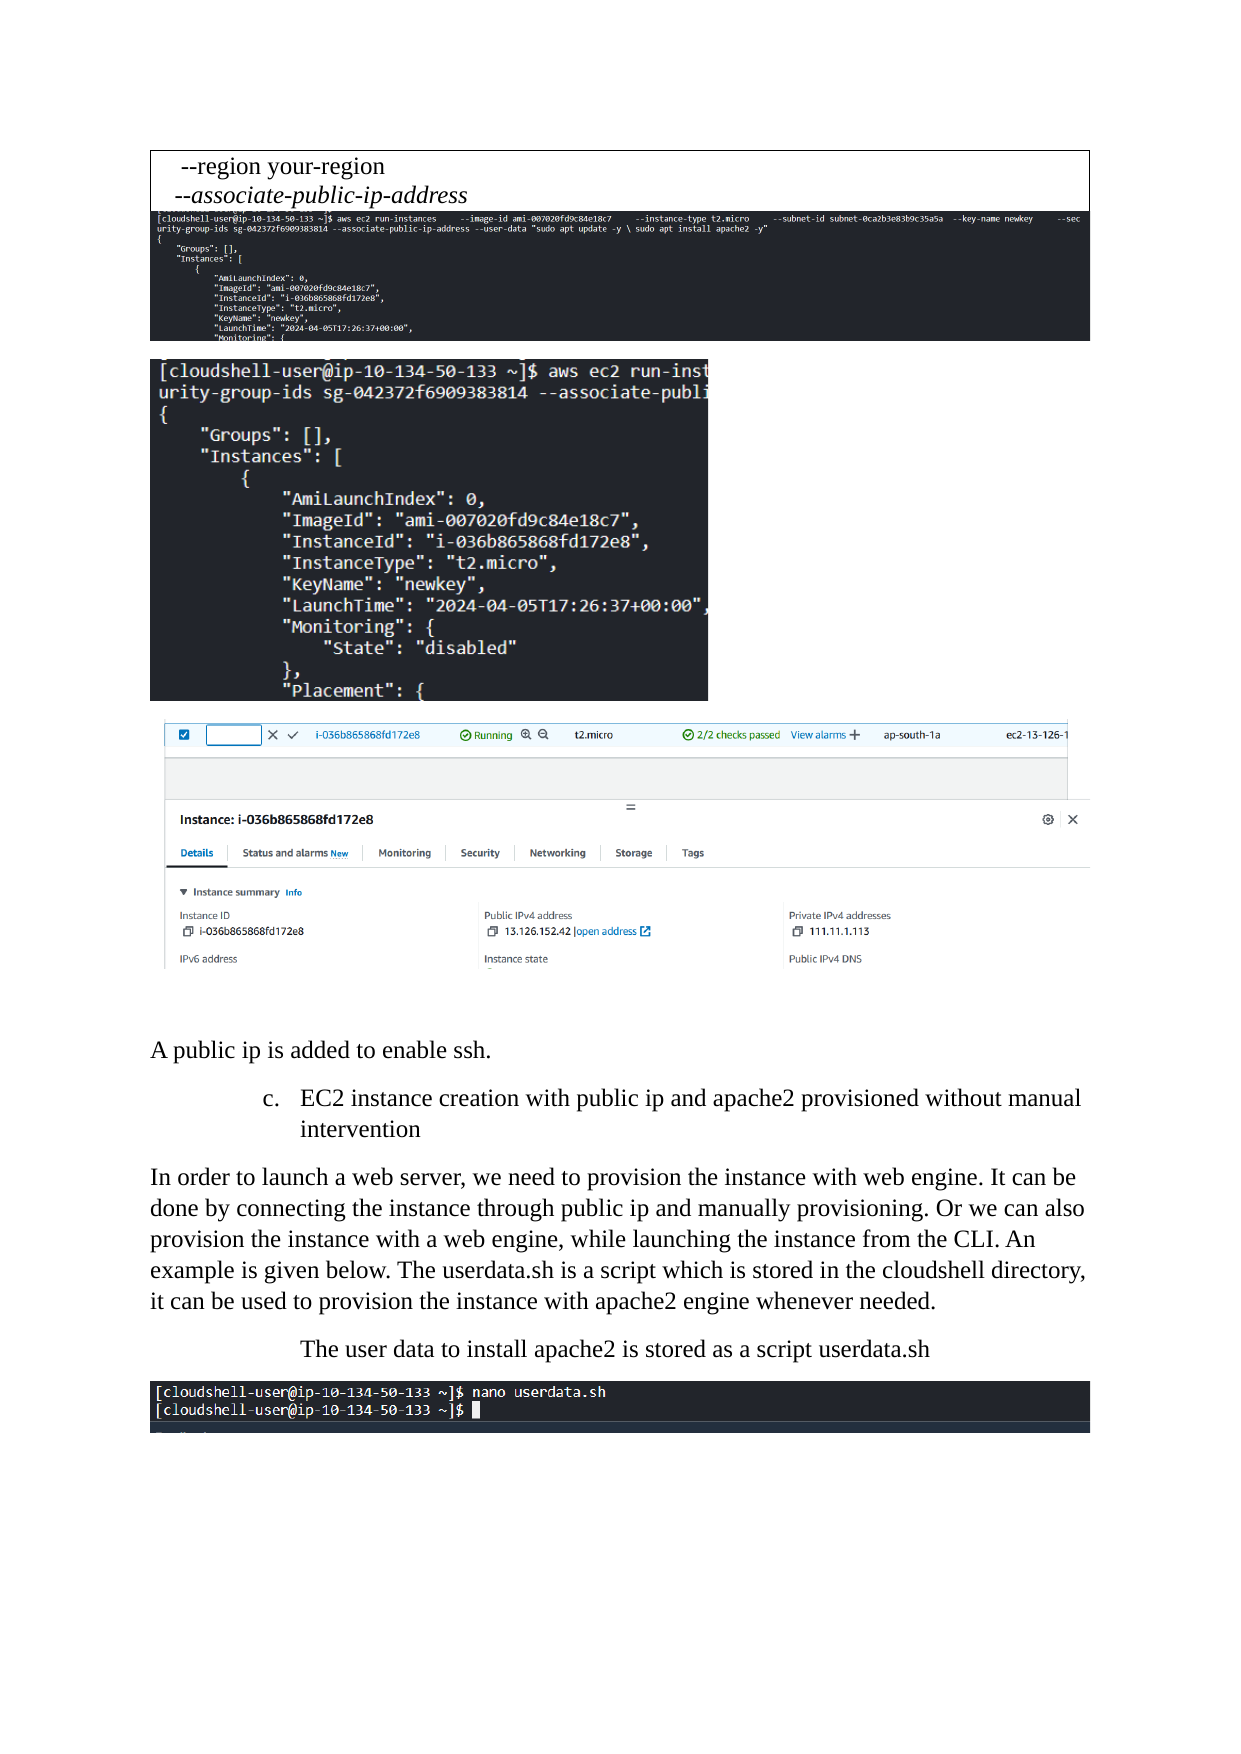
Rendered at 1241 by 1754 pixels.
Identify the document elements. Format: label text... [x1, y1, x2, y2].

picture [150, 719, 1091, 969]
text In order to launch a web server, we need to provision the instance with web engine. It can be done by connecting the instance through public ip and manually provisioning. Or we can also provision the instance with a web engine, while launching the instance from the CLI. An example is given below. The userdata.sh is a script which is stored in the cloudshell directory, it can be used to provision the instance with apache2 engine whenever needed. [150, 1162, 1090, 1315]
picture [150, 211, 1091, 341]
text The user data to install apache2 is stored as a script userdata.sh [150, 1334, 1090, 1363]
list EC2 instance creation with public ip and apache2 provisioned without manual intervention [262, 1083, 1090, 1143]
picture [150, 359, 709, 701]
picture [150, 1381, 1091, 1433]
text A public ip is added to enable ssh. [150, 1036, 1090, 1064]
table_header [151, 151, 1089, 211]
